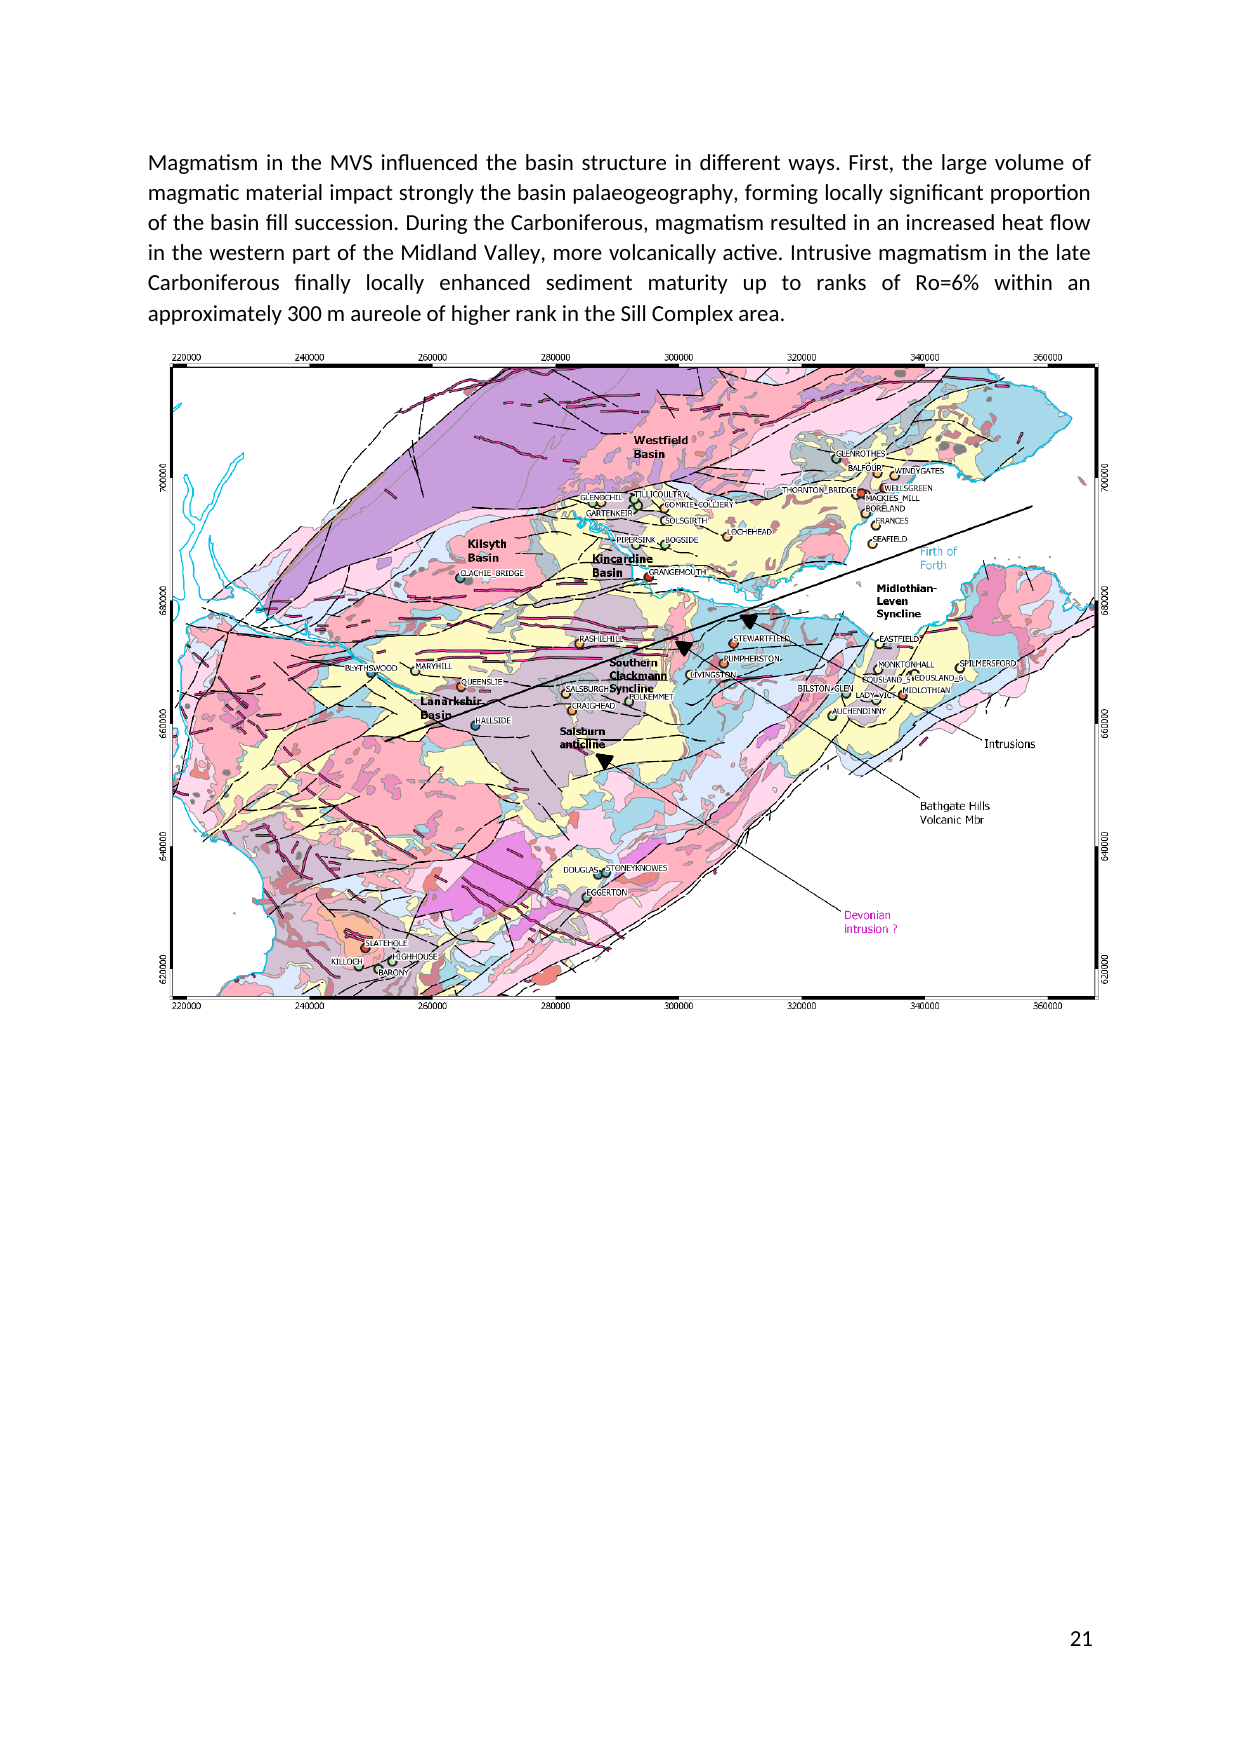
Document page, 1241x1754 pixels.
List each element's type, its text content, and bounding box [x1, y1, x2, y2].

picture [147, 345, 1120, 1012]
text Magmatism in the MVS influenced the basin structure in different ways. First, the large volume of magmatic material impact strongly the basin palaeogeography, forming locally significant proportion of the basin fill succession. During the Carboniferous, magmatism resulted in an increased heat flow in the western part of the Midland Valley, more volcanically active. Intrusive magmatism in the late Carboniferous finally locally enhanced sediment maturity up to ranks of Ro=6% within an approximately 300 m aureole of higher rank in the Sill Complex area. [148, 148, 1093, 327]
